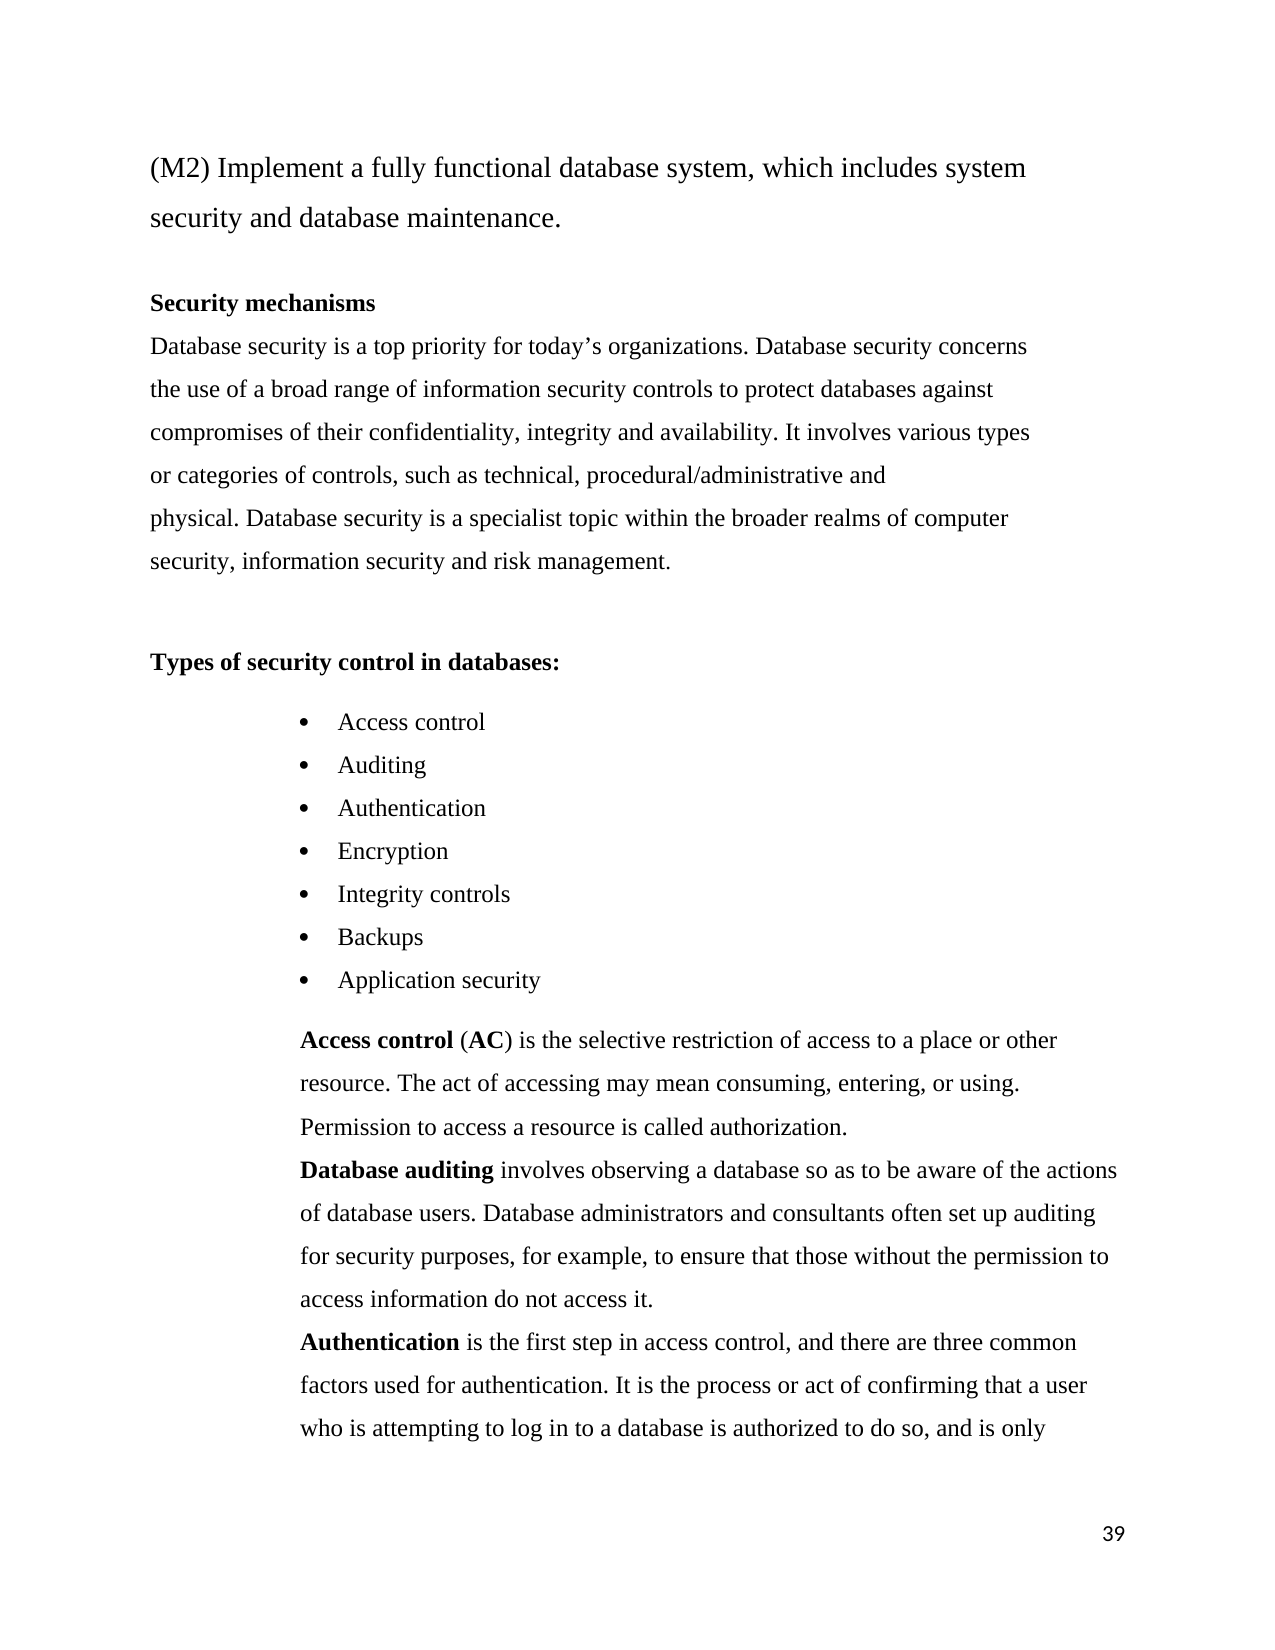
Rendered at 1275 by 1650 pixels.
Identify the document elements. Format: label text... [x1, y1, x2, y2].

list Integrity controls [300, 879, 1125, 908]
list Application security [300, 966, 1125, 994]
text Types of security control in databases: [150, 606, 1125, 676]
list Authentication [300, 793, 1125, 822]
list Backups [300, 922, 1125, 951]
list Encryption [300, 836, 1125, 865]
list Access control [300, 707, 1125, 736]
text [300, 1025, 1125, 1442]
list Auditing [300, 750, 1125, 779]
text (M2) Implement a fully functional database system, which includes system security and database maintenance. Security mechanisms Database security is a top priority for today’s organizations. Database security concerns the use of a broad range of information security controls to protect databases against compromises of their confidentiality, integrity and availability. It involves various types or categories of controls, such as technical, procedural/administrative and physical. Database security is a specialist topic within the broader realms of computer security, information security and risk management. [150, 150, 1125, 575]
